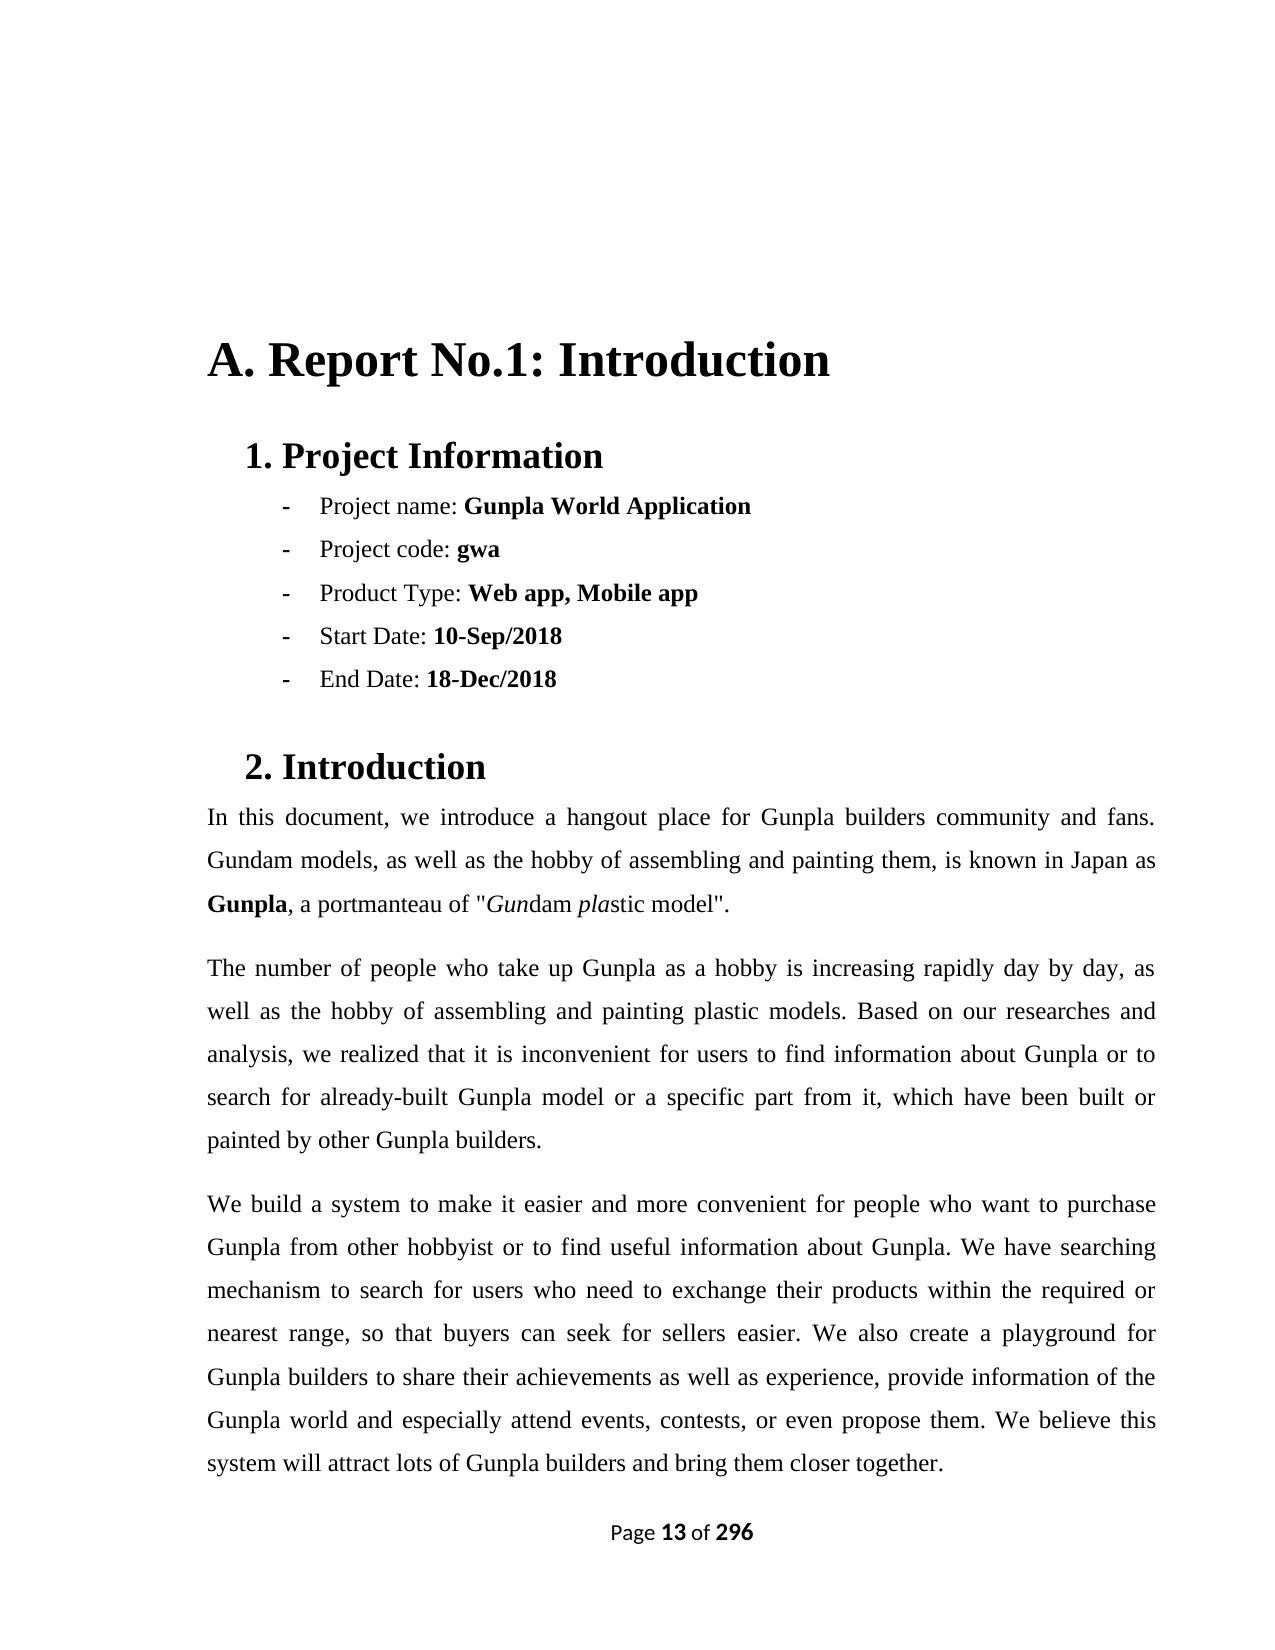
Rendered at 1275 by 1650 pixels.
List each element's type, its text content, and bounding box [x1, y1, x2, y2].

text The number of people who take up Gunpla as a hobby is increasing rapidly day by day, as well as the hobby of assembling and painting plastic models. Based on our researches and analysis, we realized that it is inconvenient for users to find information about Gunpla or to search for already-built Gunpla model or a specific part from it, which have been built or painted by other Gunpla builders. [207, 953, 1157, 1154]
subtitle A. Report No.1: Introduction [207, 330, 1157, 387]
list End Date: 18-Dec/2018 [282, 664, 1157, 693]
list Project code: gwa [282, 534, 1157, 563]
list Product Type: Web app, Mobile app [282, 578, 1157, 606]
text We build a system to make it easier and more convenient for people who want to purchase Gunpla from other hobbyist or to find useful information about Gunpla. We have searching mechanism to search for users who need to exchange their products within the required or nearest range, so that buyers can seek for sellers easier. We also create a playground for Gunpla builders to share their achievements as well as experience, provide information of the Gunpla world and especially attend events, contests, or even propose them. We believe this system will attract lots of Gunpla builders and bring them closer together. [207, 1189, 1157, 1477]
subtitle Introduction [244, 744, 1157, 788]
text In this document, we introduce a hangout place for Gunpla builders community and fans. Gundam models, as well as the hobby of assembling and painting them, is known in Japan as Gunpla, a portmanteau of "Gundam plastic model". [207, 802, 1157, 917]
subtitle Project Information [244, 433, 1157, 477]
list Project name: Gunpla World Application [282, 491, 1157, 520]
list Start Date: 10-Sep/2018 [282, 621, 1157, 649]
